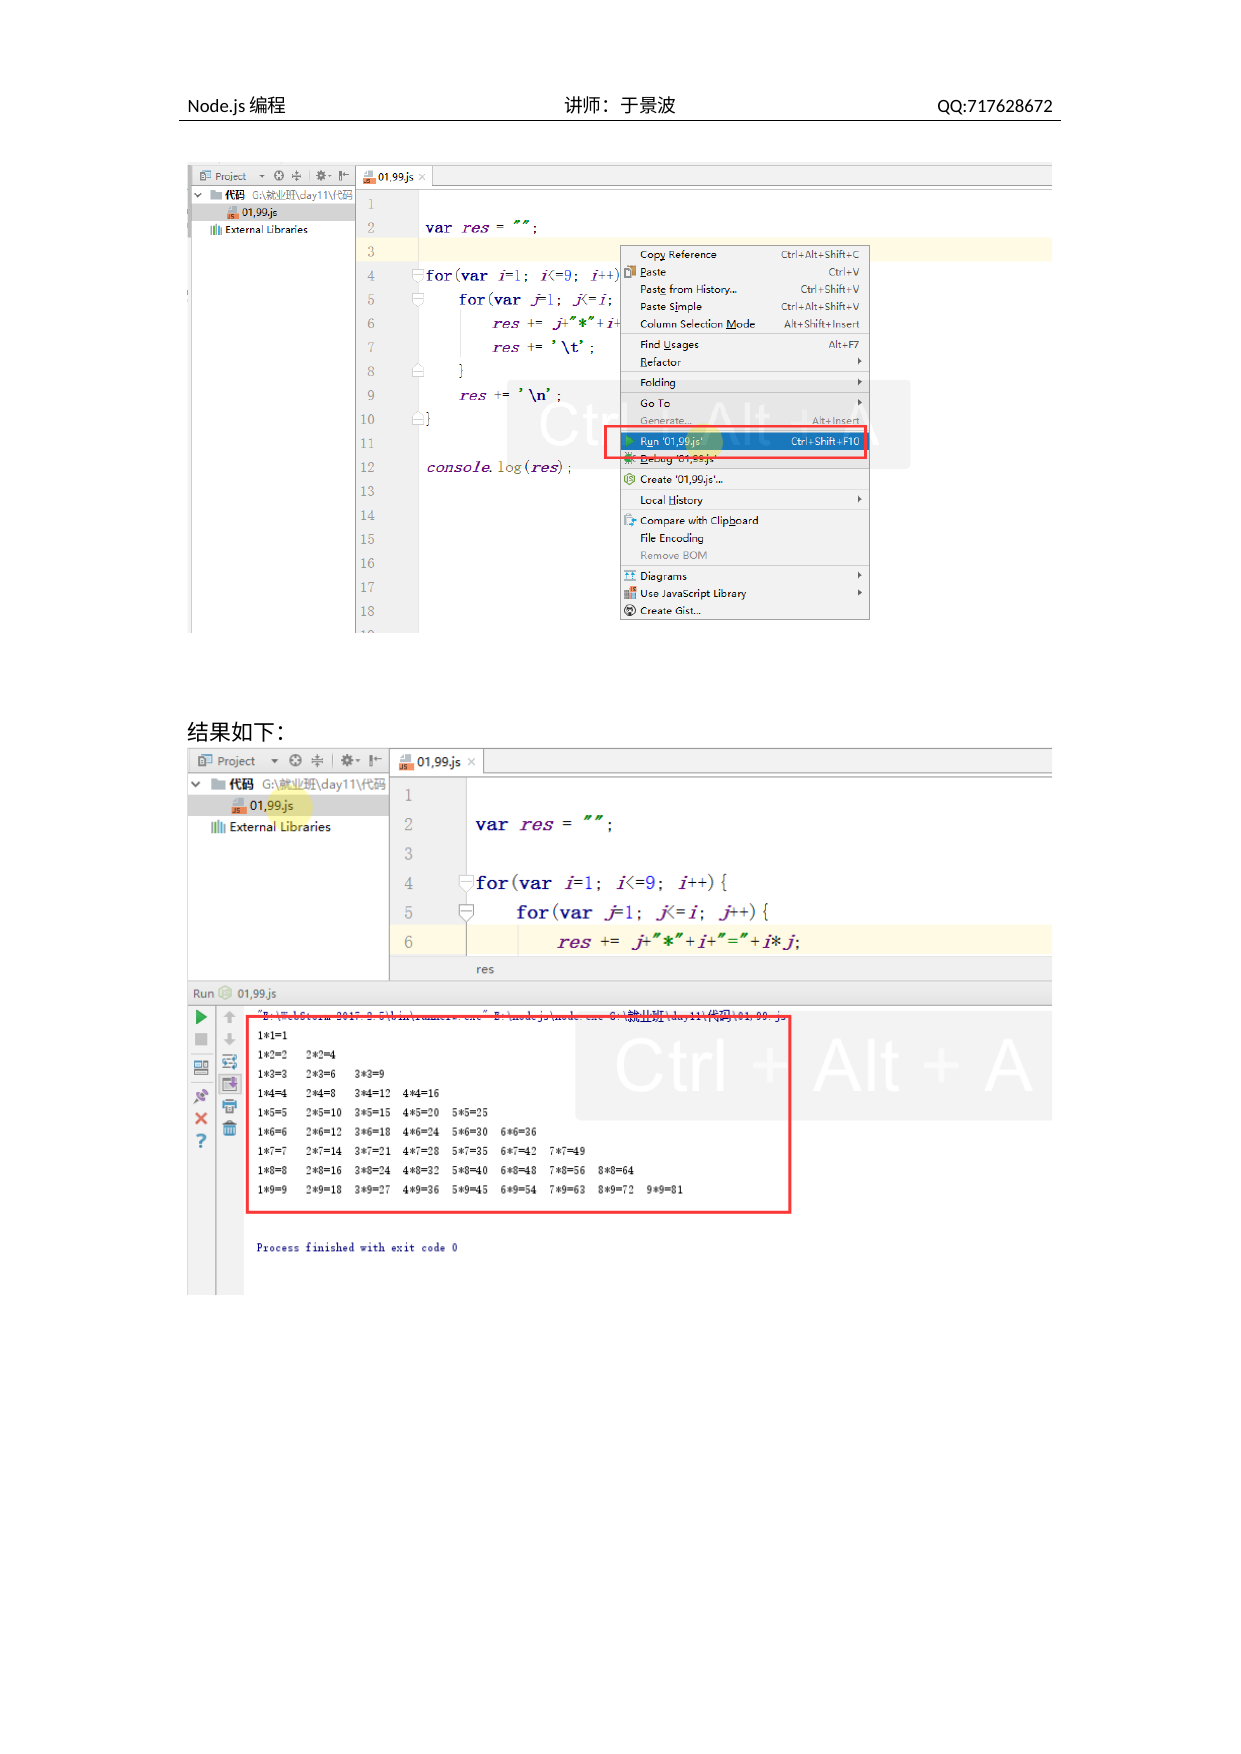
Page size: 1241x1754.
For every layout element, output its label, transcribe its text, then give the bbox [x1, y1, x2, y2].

picture [187, 747, 1053, 1295]
picture [187, 162, 1052, 633]
text 结果如下： [187, 714, 1053, 747]
